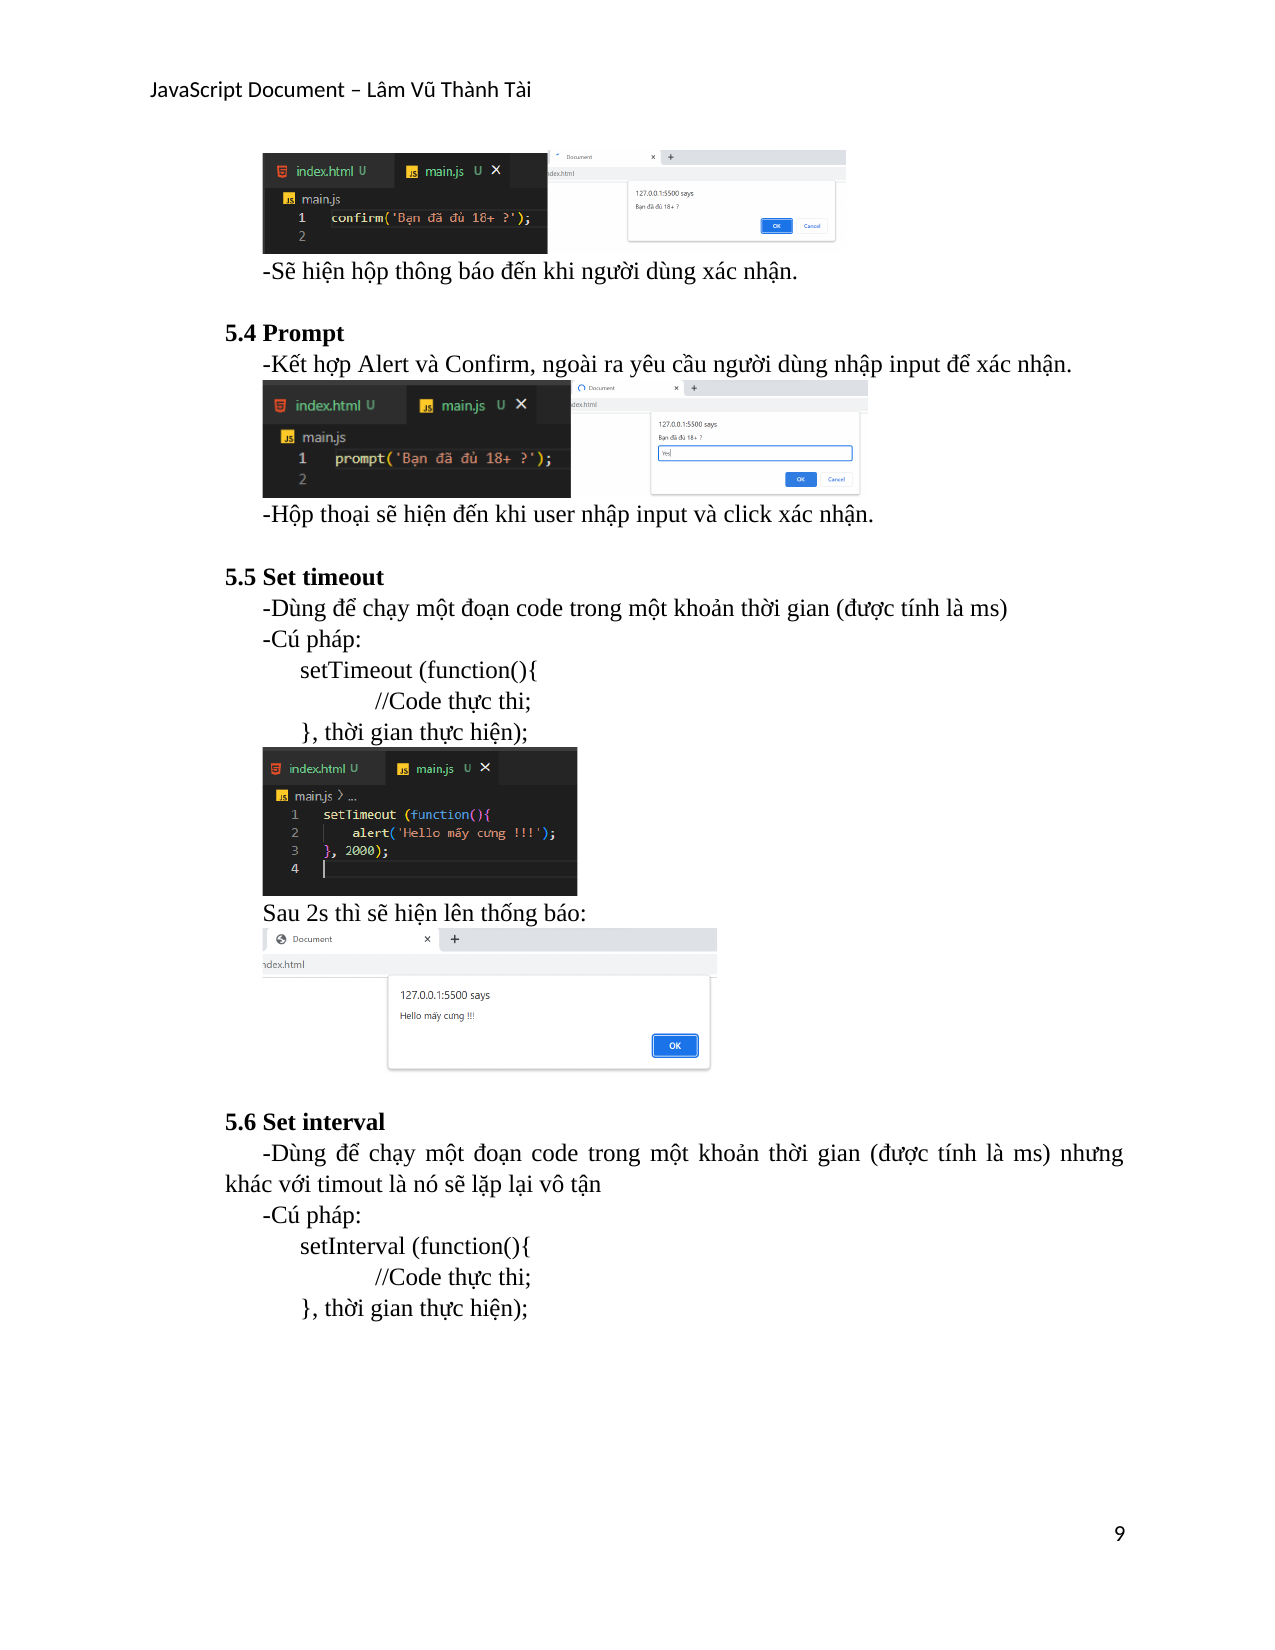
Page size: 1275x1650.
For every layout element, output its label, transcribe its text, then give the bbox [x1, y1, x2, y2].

list //Code thực thi; [262, 1262, 1125, 1291]
list Prompt [225, 318, 1125, 347]
list -Dùng để chạy một đoạn code trong một khoản thời gian (được tính là ms) nhưng khác với timout là nó sẽ lặp lại vô tận [225, 1138, 1125, 1198]
list -Cú pháp: [262, 624, 1125, 652]
list -Kết hợp Alert và Confirm, ngoài ra yêu cầu người dùng nhập input để xác nhận. [262, 349, 1125, 378]
list -Hộp thoại sẽ hiện đến khi user nhập input và click xác nhận. [262, 499, 1125, 528]
list Set interval [225, 1107, 1125, 1136]
list }, thời gian thực hiện); [262, 1293, 1125, 1322]
picture [262, 380, 868, 498]
list setInterval (function(){ [262, 1231, 1125, 1260]
picture [262, 747, 578, 896]
picture [262, 150, 846, 254]
list Sau 2s thì sẽ hiện lên thống báo: [262, 898, 1125, 926]
list setTimeout (function(){ [262, 655, 1125, 683]
list }, thời gian thực hiện); [262, 717, 1125, 746]
picture [262, 928, 718, 1074]
list //Code thực thi; [262, 686, 1125, 714]
list -Cú pháp: [262, 1200, 1125, 1229]
list -Dùng để chạy một đoạn code trong một khoản thời gian (được tính là ms) [262, 593, 1125, 621]
list Set timeout [225, 562, 1125, 590]
list -Sẽ hiện hộp thông báo đến khi người dùng xác nhận. [262, 256, 1125, 285]
